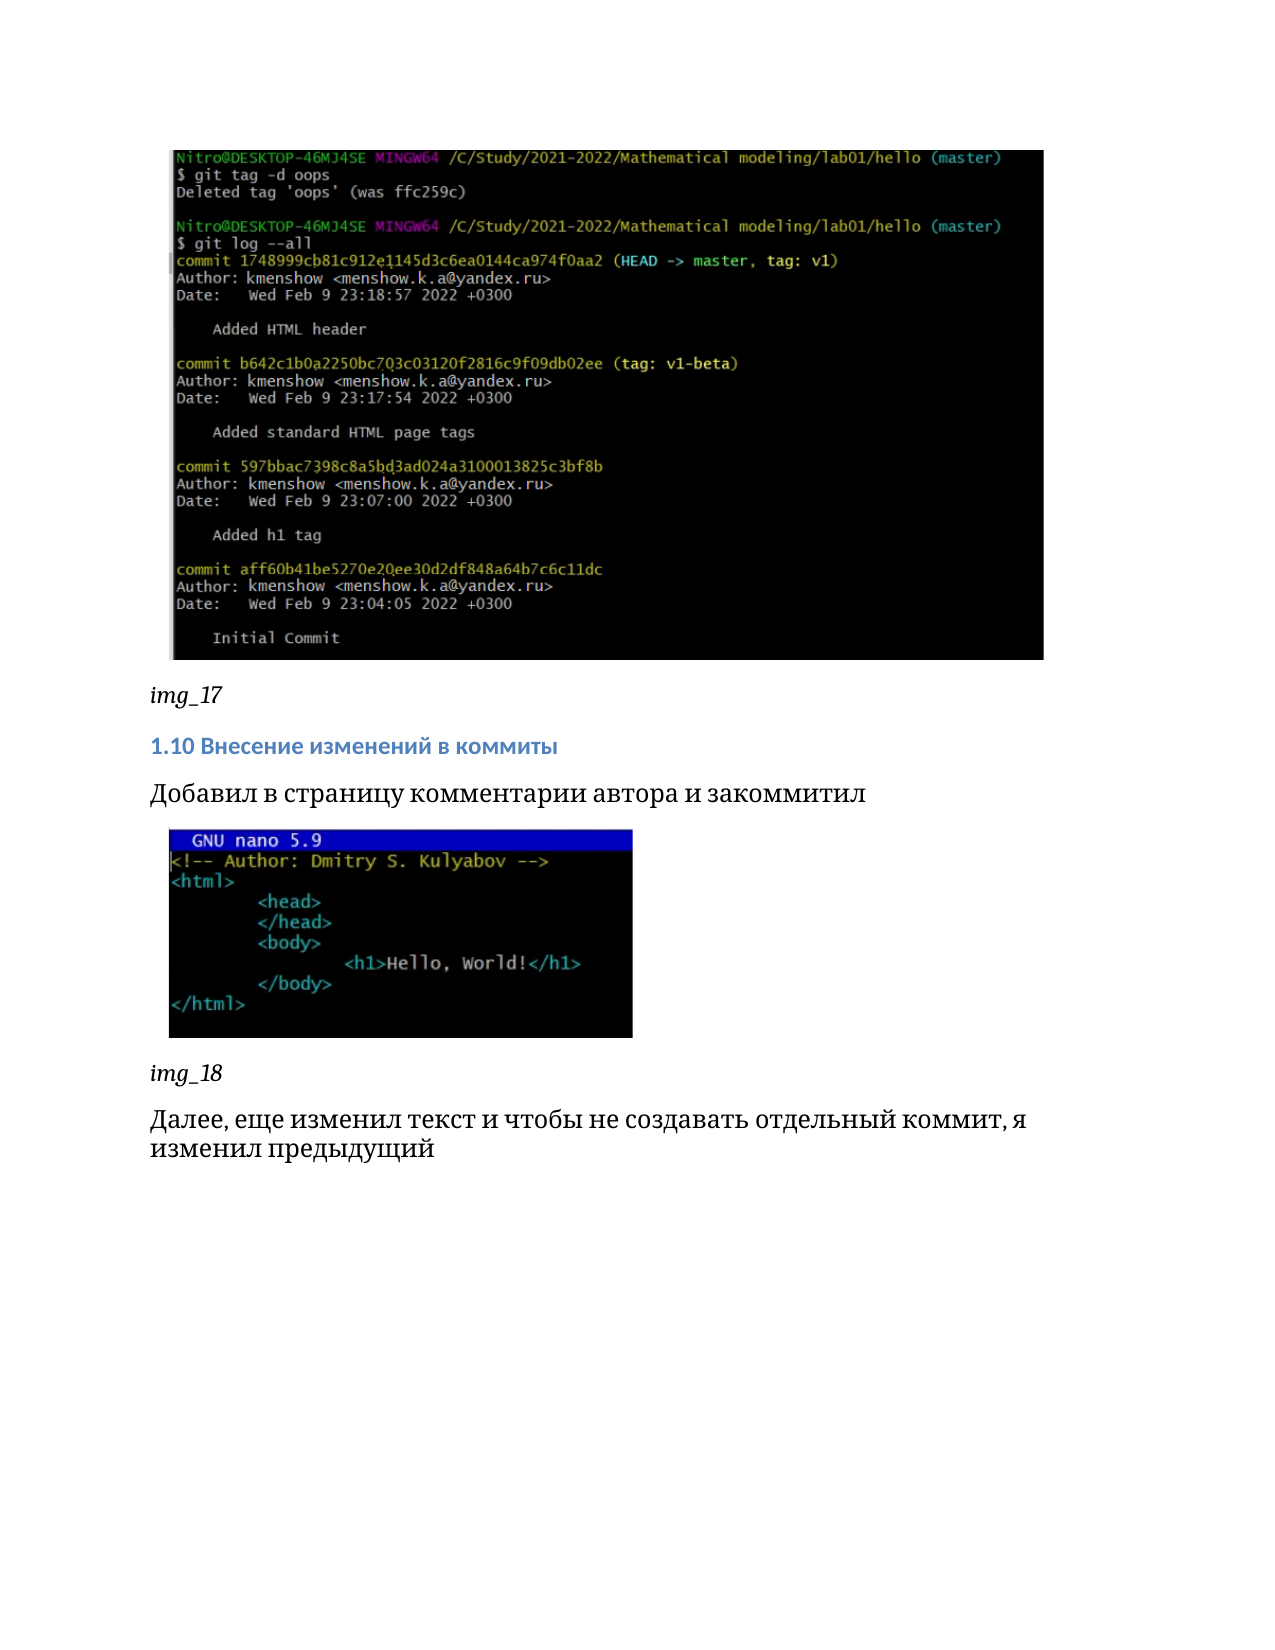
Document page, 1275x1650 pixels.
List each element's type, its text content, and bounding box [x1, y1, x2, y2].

text Далее, еще изменил текст и чтобы не создавать отдельный коммит, я изменил предыдущий [150, 1106, 1125, 1163]
text Добавил в страницу комментарии автора и закоммитил [150, 780, 1125, 808]
subtitle 1.10 Внесение изменений в коммиты [150, 730, 1125, 761]
picture [168, 827, 633, 1038]
picture [168, 150, 1044, 660]
text img_18 [150, 1058, 1125, 1087]
text img_17 [150, 681, 1125, 709]
